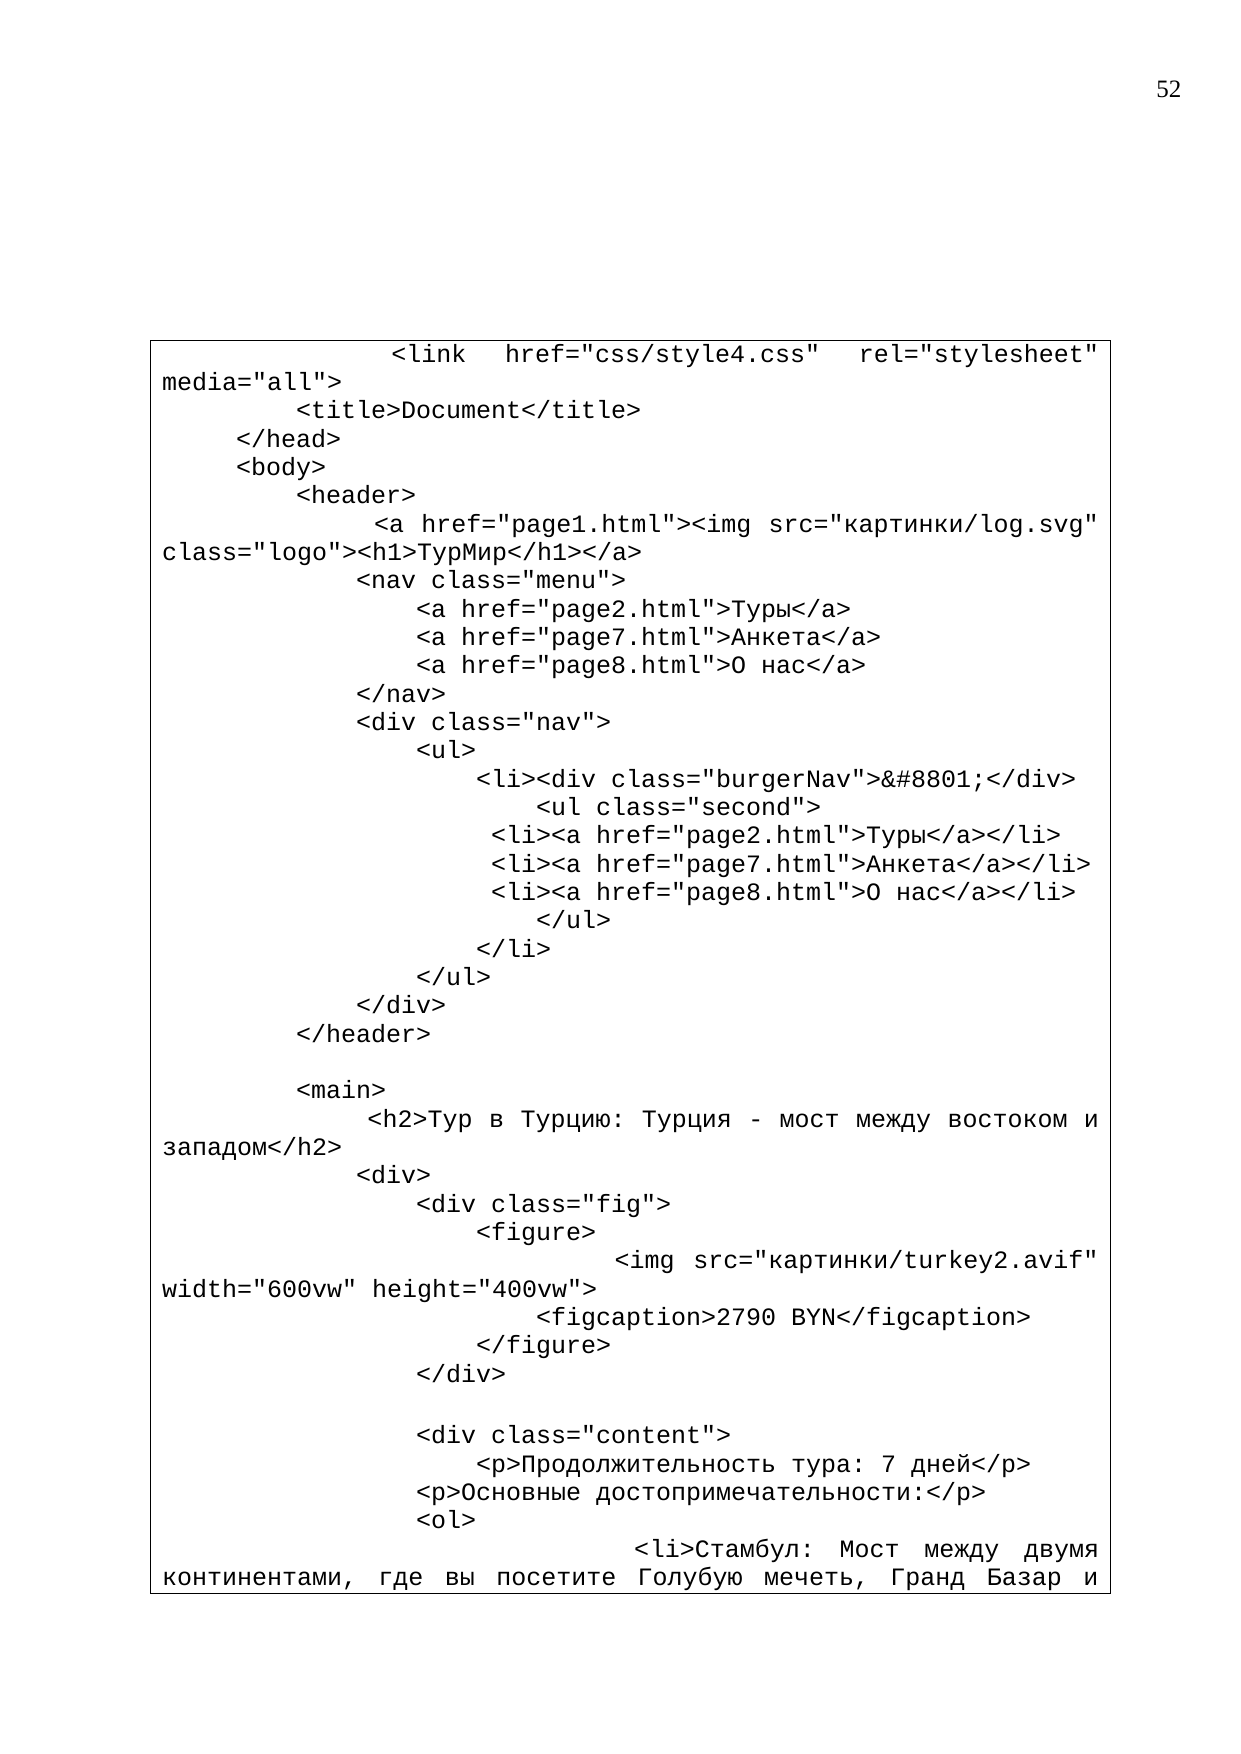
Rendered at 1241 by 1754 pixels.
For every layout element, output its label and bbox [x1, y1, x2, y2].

table_header [151, 341, 1110, 1593]
